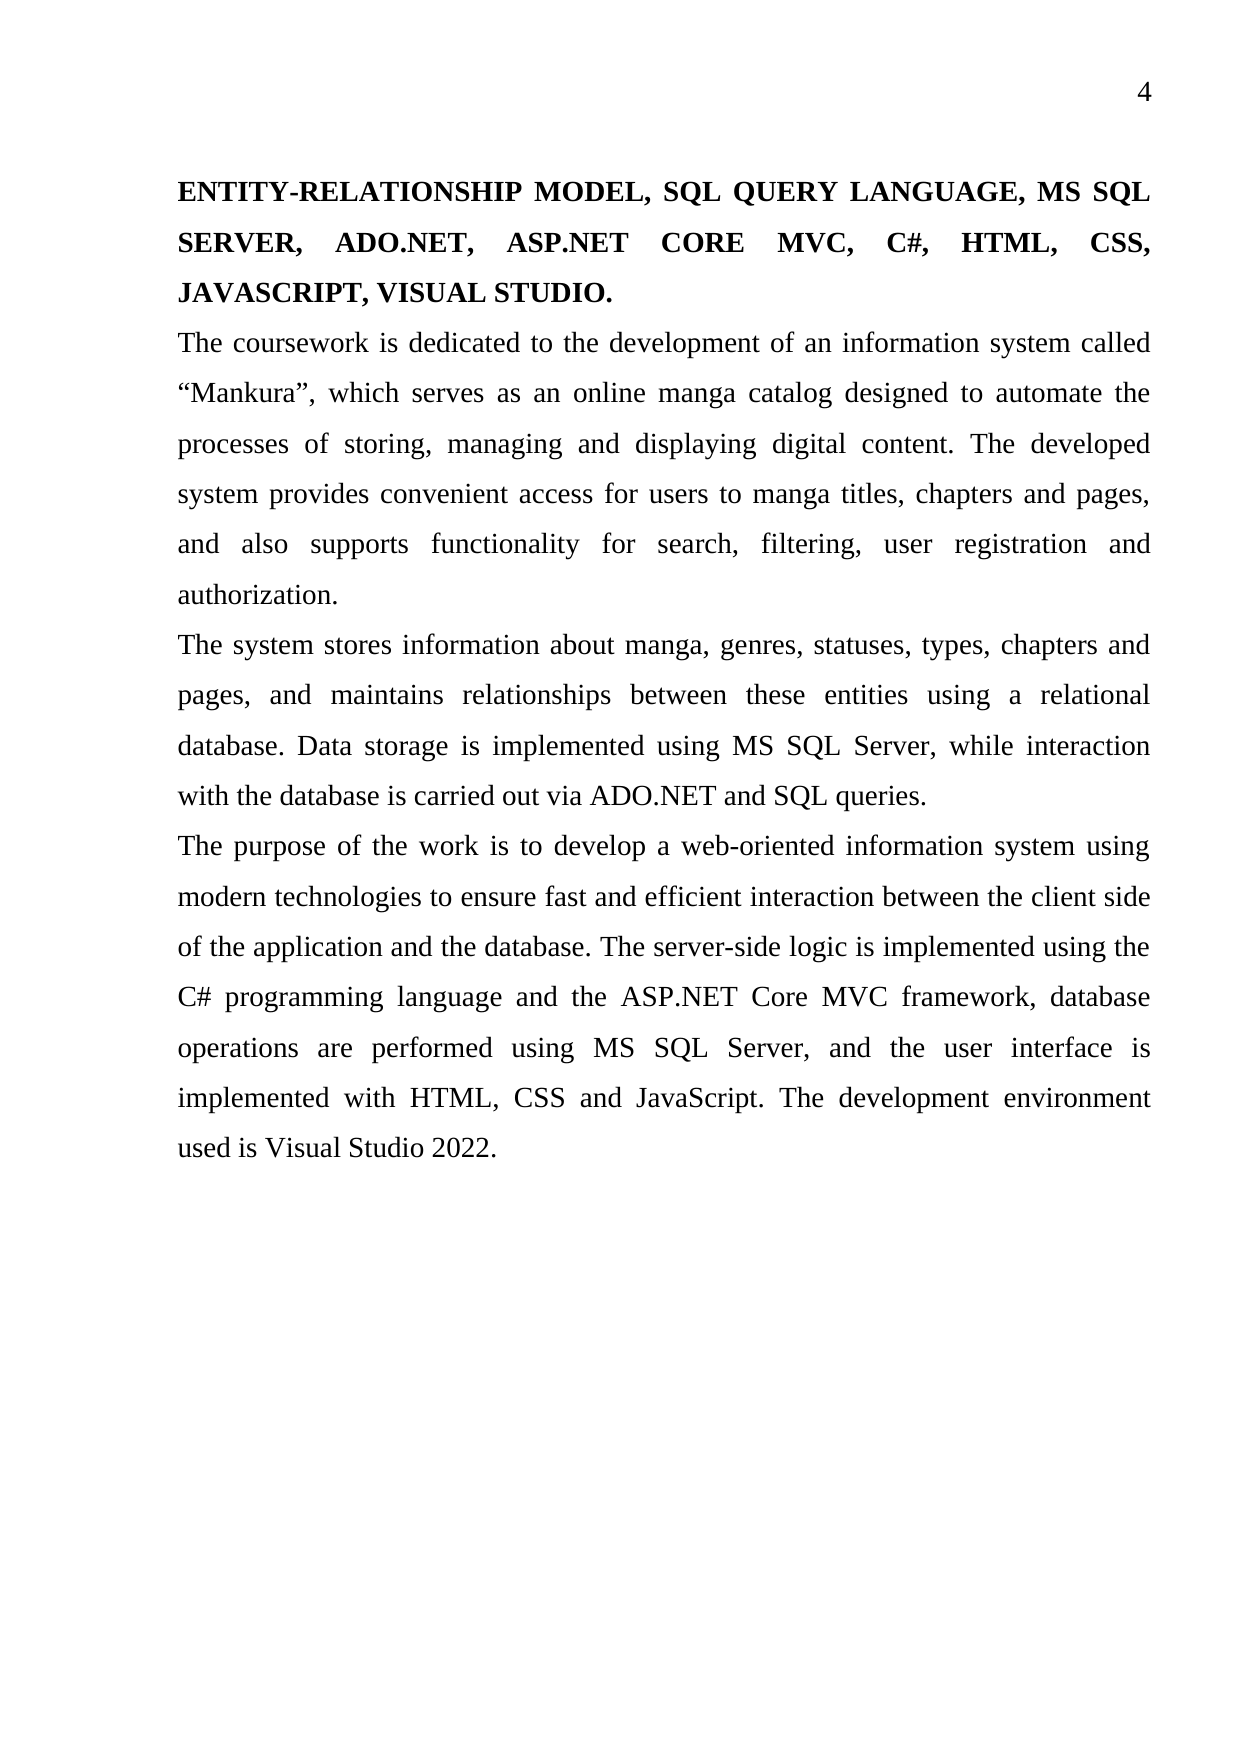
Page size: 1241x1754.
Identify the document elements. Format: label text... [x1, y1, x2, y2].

text The system stores information about manga, genres, statuses, types, chapters and pages, and maintains relationships between these entities using a relational database. Data storage is implemented using MS SQL Server, while interaction with the database is carried out via ADO.NET and SQL queries. [177, 627, 1152, 812]
text The coursework is dedicated to the development of an information system called “Mankura”, which serves as an online manga catalog designed to automate the processes of storing, managing and displaying digital content. The developed system provides convenient access for users to manga titles, chapters and pages, and also supports functionality for search, filtering, user registration and authorization. [177, 325, 1152, 610]
text The purpose of the work is to develop a web-oriented information system using modern technologies to ensure fast and efficient interaction between the client side of the application and the database. The server-side logic is implemented using the C# programming language and the ASP.NET Core MVC framework, database operations are performed using MS SQL Server, and the user interface is implemented with HTML, CSS and JavaScript. The development environment used is Visual Studio 2022. [177, 828, 1152, 1164]
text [177, 174, 1152, 308]
